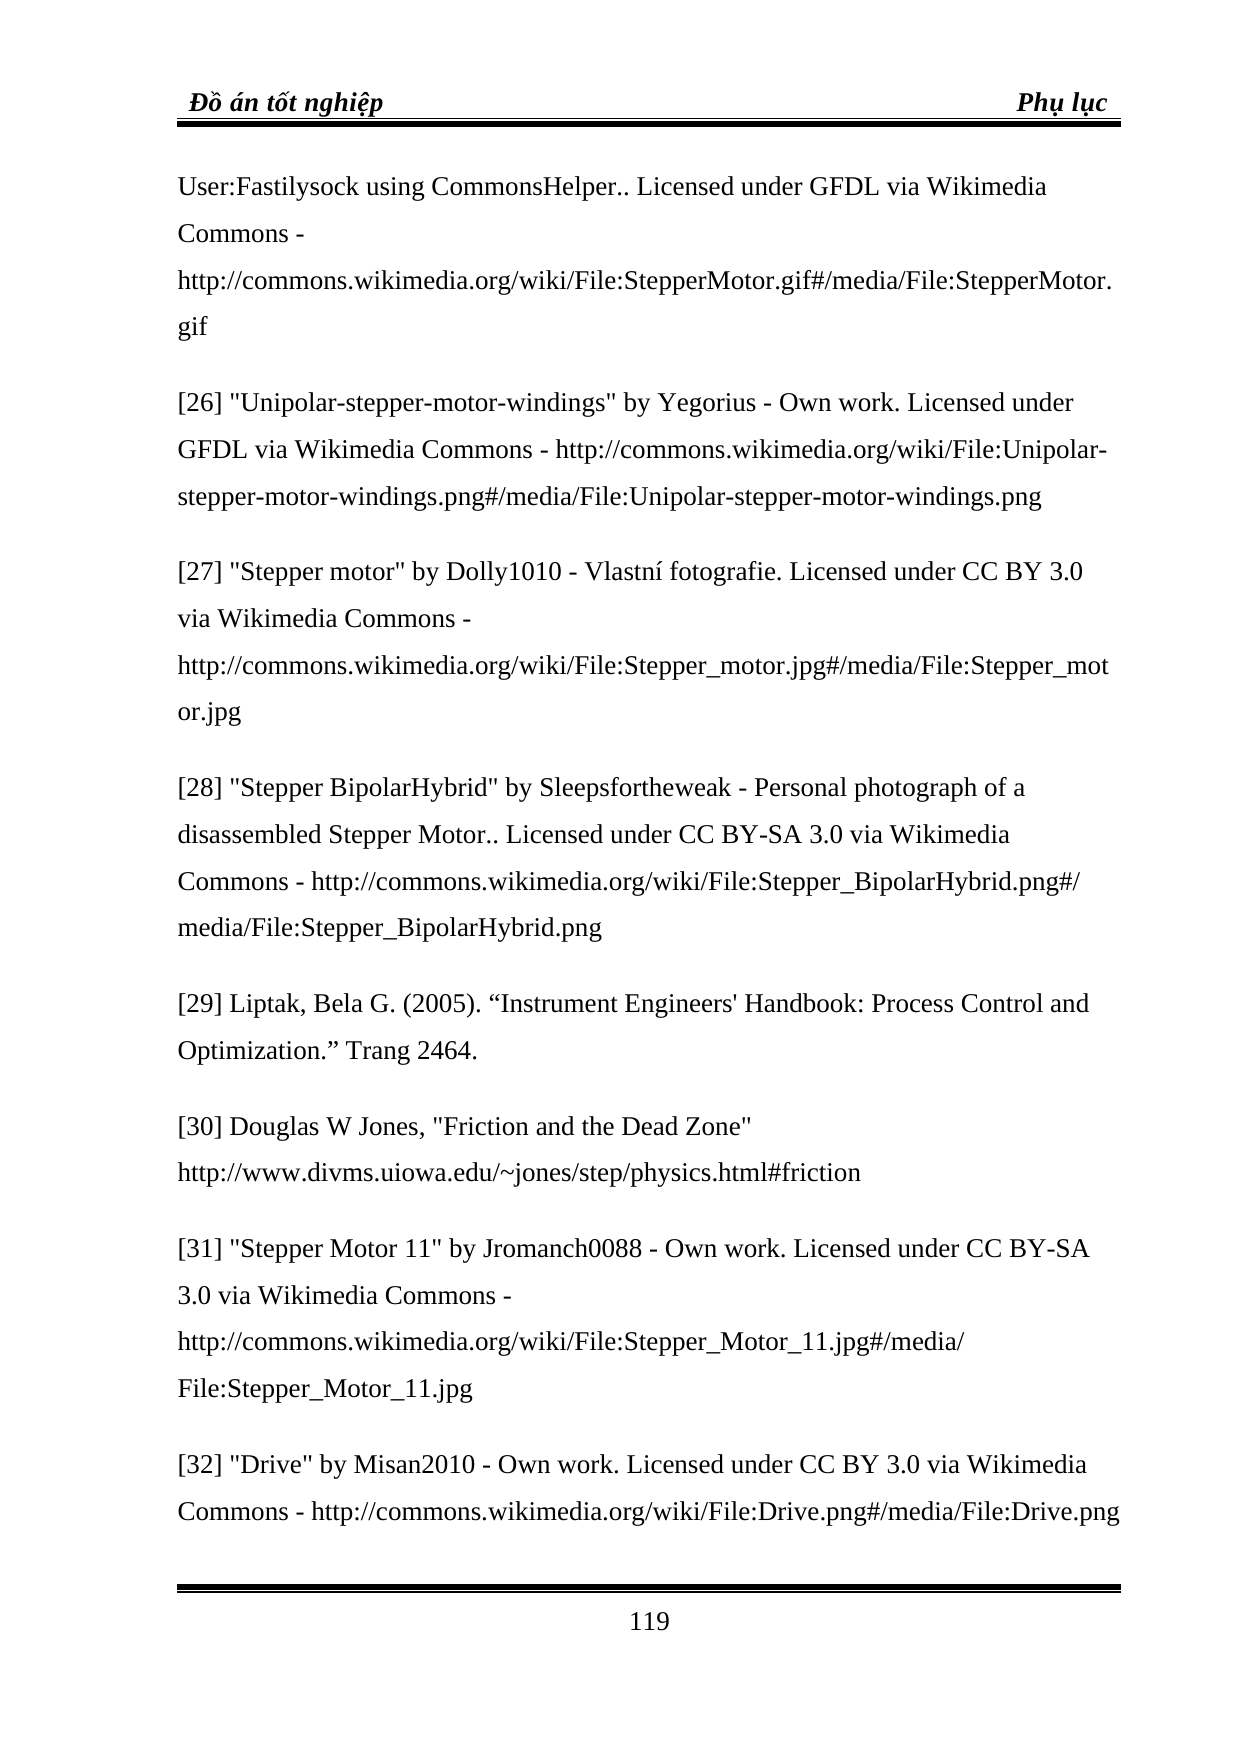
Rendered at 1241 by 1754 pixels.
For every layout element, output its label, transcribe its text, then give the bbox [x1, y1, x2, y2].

text [28] "Stepper BipolarHybrid" by Sleepsfortheweak - Personal photograph of a disassembled Stepper Motor.. Licensed under CC BY-SA 3.0 via Wikimedia Commons - http://commons.wikimedia.org/wiki/File:Stepper_BipolarHybrid.png#/media/File:Stepper_BipolarHybrid.png [177, 771, 1122, 942]
text [30] Douglas W Jones, "Friction and the Dead Zone" http://www.divms.uiowa.edu/~jones/step/physics.html#friction [177, 1110, 1122, 1187]
text [27] "Stepper motor" by Dolly1010 - Vlastní fotografie. Licensed under CC BY 3.0 via Wikimedia Commons - http://commons.wikimedia.org/wiki/File:Stepper_motor.jpg#/media/File:Stepper_motor.jpg [177, 556, 1122, 727]
text [31] "Stepper Motor 11" by Jromanch0088 - Own work. Licensed under CC BY-SA 3.0 via Wikimedia Commons - http://commons.wikimedia.org/wiki/File:Stepper_Motor_11.jpg#/media/File:Stepper_Motor_11.jpg [177, 1232, 1122, 1403]
text [29] Liptak, Bela G. (2005). “Instrument Engineers' Handbook: Process Control and Optimization.” Trang 2464. [177, 987, 1122, 1065]
text [32] "Drive" by Misan2010 - Own work. Licensed under CC BY 3.0 via Wikimedia Commons - http://commons.wikimedia.org/wiki/File:Drive.png#/media/File:Drive.png [177, 1448, 1122, 1526]
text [177, 171, 1122, 342]
text [26] "Unipolar-stepper-motor-windings" by Yegorius - Own work. Licensed under GFDL via Wikimedia Commons - http://commons.wikimedia.org/wiki/File:Unipolar-stepper-motor-windings.png#/media/File:Unipolar-stepper-motor-windings.png [177, 386, 1122, 511]
